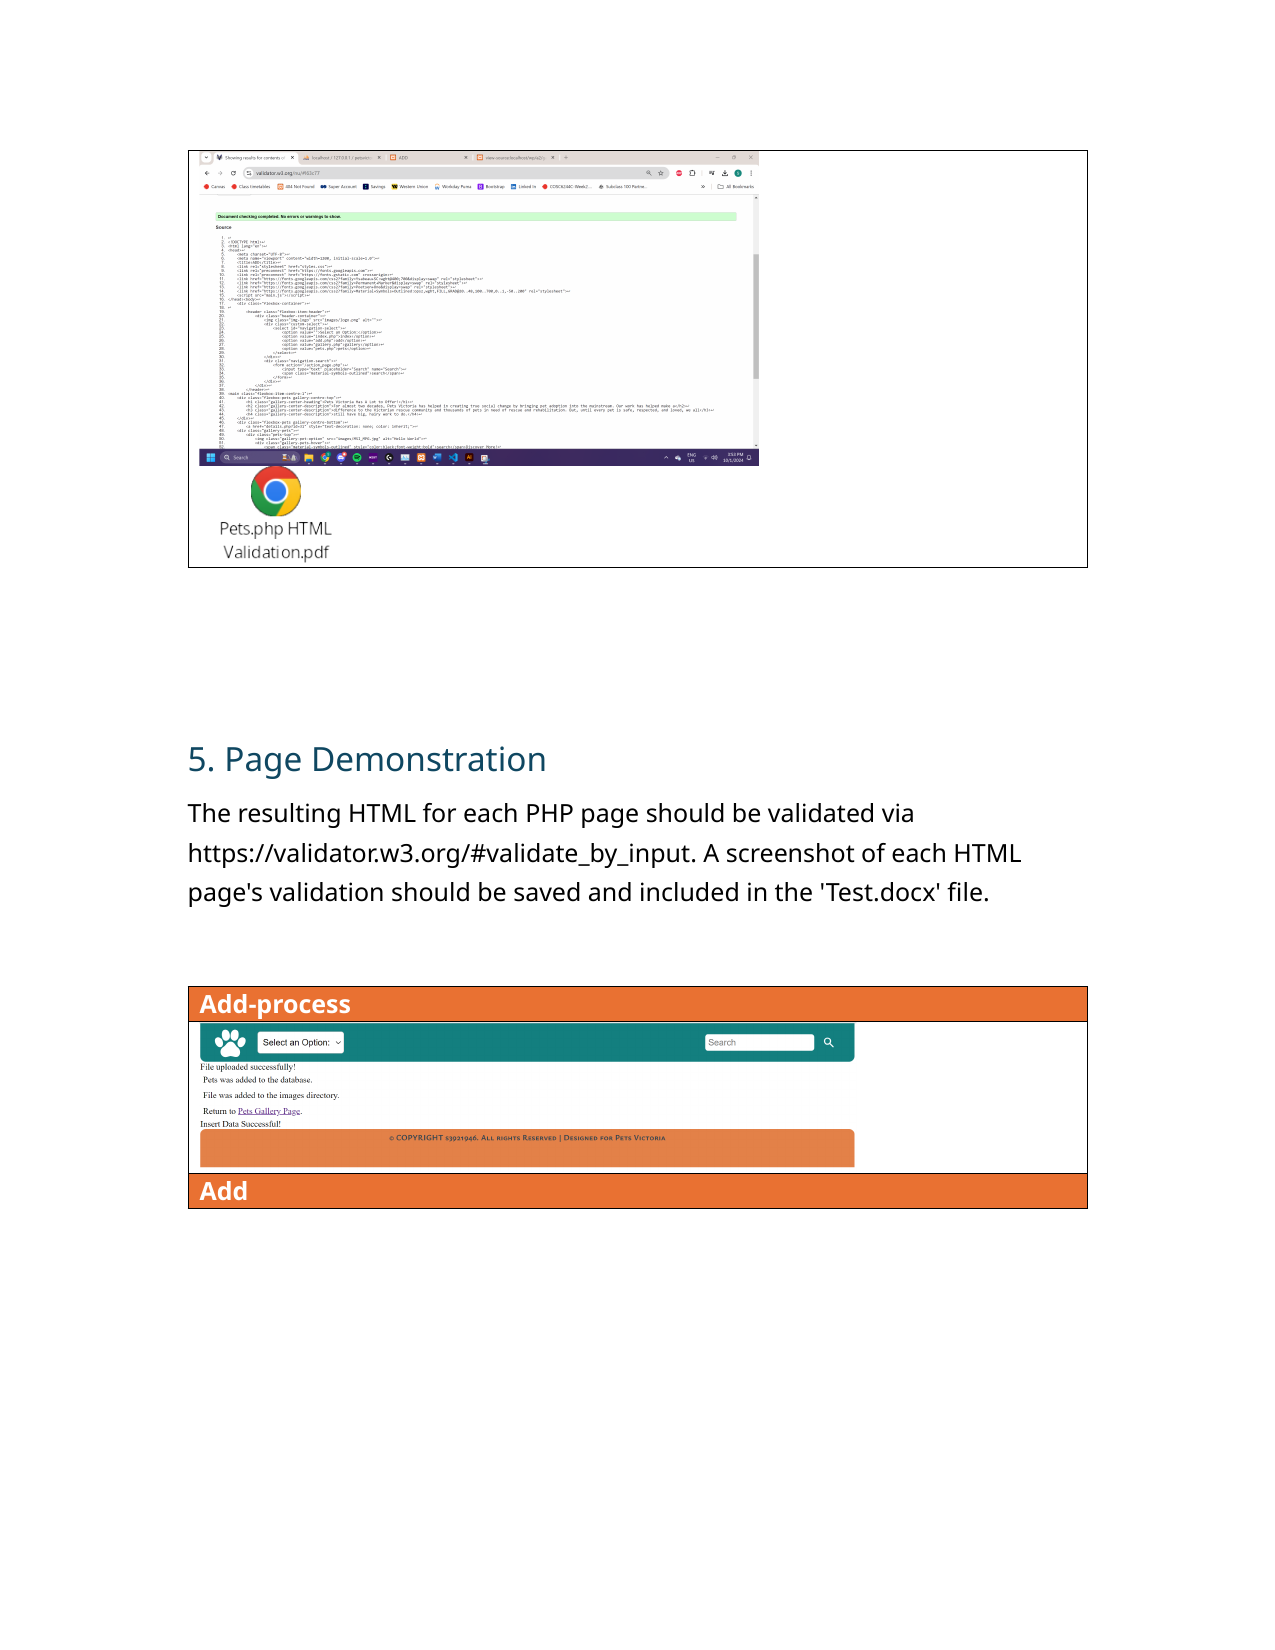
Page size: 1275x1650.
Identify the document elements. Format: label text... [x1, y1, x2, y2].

table_cell [189, 151, 1087, 567]
table_cell [189, 1022, 199, 1173]
table_cell [857, 1022, 1087, 1173]
subtitle 5. Page Demonstration [187, 736, 1087, 781]
picture [199, 1022, 857, 1173]
picture [199, 151, 759, 466]
table_cell Add [189, 1174, 1087, 1208]
table_header Add-process [189, 987, 1087, 1021]
text The resulting HTML for each PHP page should be validated via https://validator.w3.org/#validate_by_input. A screenshot of each HTML page's validation should be saved and included in the 'Test.docx' file. [187, 796, 1087, 908]
